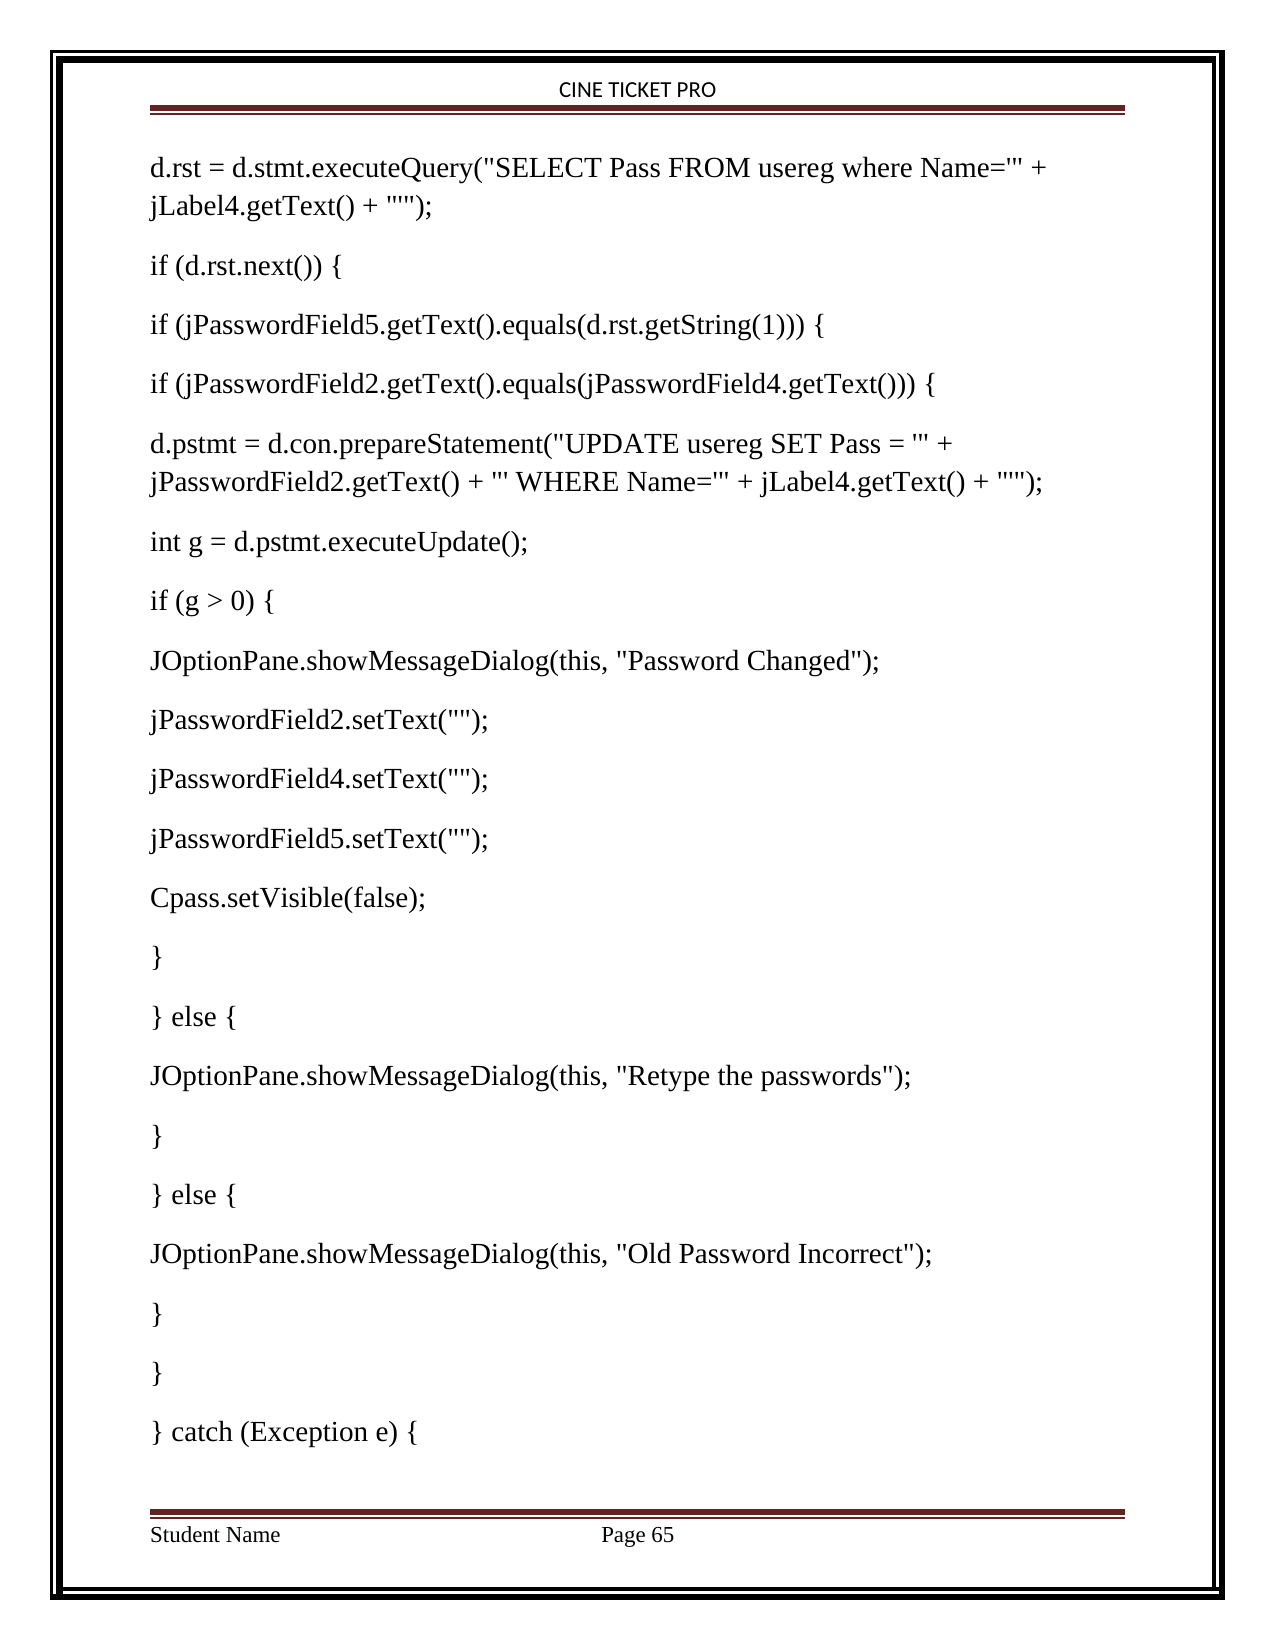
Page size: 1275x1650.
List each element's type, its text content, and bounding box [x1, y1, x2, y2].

text d.pstmt = d.con.prepareStatement("UPDATE usereg SET Pass = '" + jPasswordField2.getText() + "' WHERE Name='" + jLabel4.getText() + "'"); [150, 426, 1125, 498]
text d.rst = d.stmt.executeQuery("SELECT Pass FROM usereg where Name='" + jLabel4.getText() + "'"); [150, 150, 1125, 222]
text JOptionPane.showMessageDialog(this, "Password Changed"); [150, 643, 1125, 676]
text int g = d.pstmt.executeUpdate(); [150, 524, 1125, 557]
text if (d.rst.next()) { [150, 248, 1125, 281]
text Cpass.setVisible(false); [150, 880, 1125, 914]
text } [150, 1118, 1125, 1151]
text } [150, 939, 1125, 973]
text jPasswordField4.setText(""); [150, 761, 1125, 795]
text } [150, 1296, 1125, 1329]
text if (jPasswordField5.getText().equals(d.rst.getString(1))) { [150, 307, 1125, 341]
text jPasswordField2.setText(""); [150, 702, 1125, 736]
text JOptionPane.showMessageDialog(this, "Retype the passwords"); [150, 1058, 1125, 1092]
text } [150, 1355, 1125, 1389]
text } else { [150, 999, 1125, 1032]
text } else { [150, 1177, 1125, 1211]
text } catch (Exception e) { [150, 1414, 1125, 1448]
text JOptionPane.showMessageDialog(this, "Old Password Incorrect"); [150, 1236, 1125, 1270]
text if (jPasswordField2.getText().equals(jPasswordField4.getText())) { [150, 367, 1125, 400]
text if (g > 0) { [150, 583, 1125, 617]
text jPasswordField5.setText(""); [150, 821, 1125, 854]
